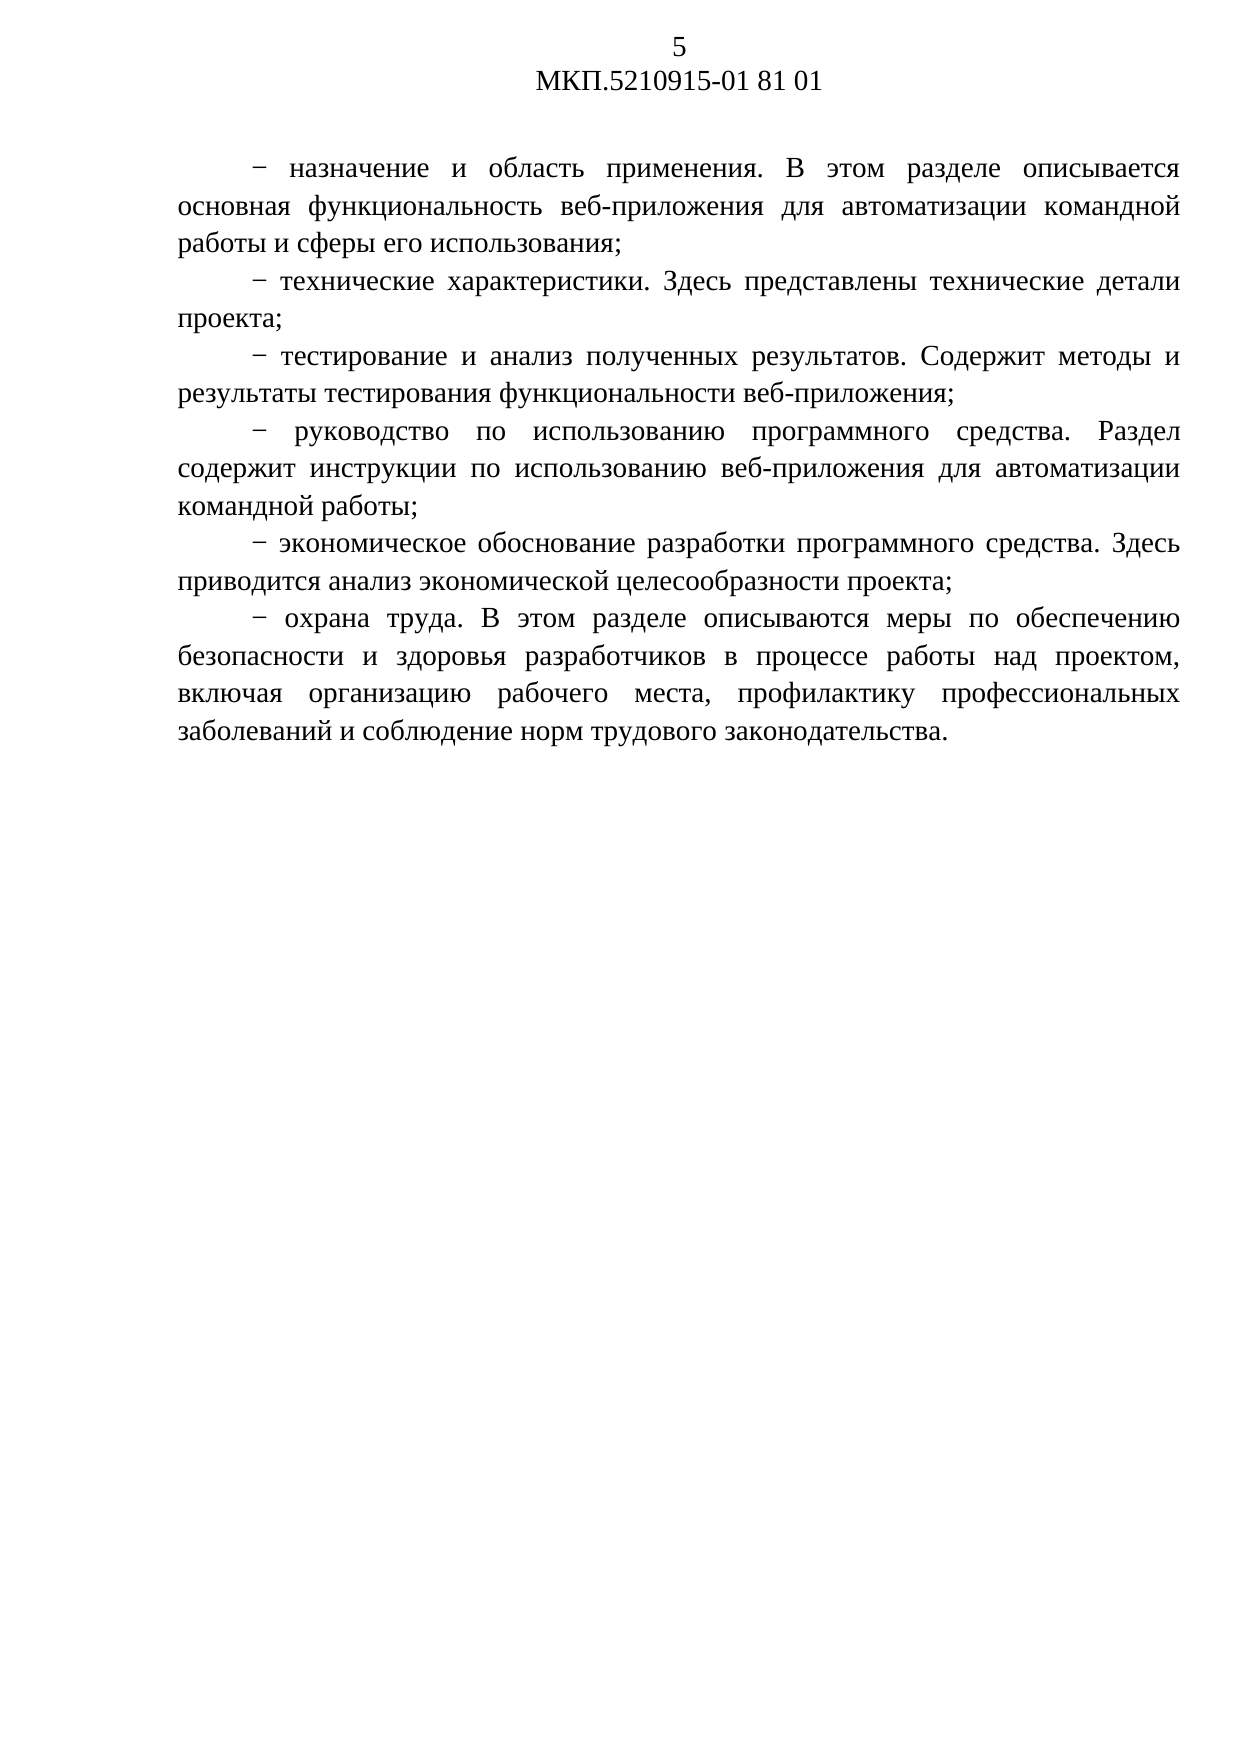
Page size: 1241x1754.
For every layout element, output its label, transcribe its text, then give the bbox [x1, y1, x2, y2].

text − охрана труда. В этом разделе описываются меры по обеспечению безопасности и здоровья разработчиков в процессе работы над проектом, включая организацию рабочего места, профилактику профессиональных заболеваний и соблюдение норм трудового законодательства. [177, 598, 1181, 748]
text − руководство по использованию программного средства. Раздел содержит инструкции по использованию веб-приложения для автоматизации командной работы; [177, 410, 1181, 523]
text − назначение и область применения. В этом разделе описывается основная функциональность веб-приложения для автоматизации командной работы и сферы его использования; [177, 148, 1181, 260]
text − экономическое обоснование разработки программного средства. Здесь приводится анализ экономической целесообразности проекта; [177, 523, 1181, 598]
text − технические характеристики. Здесь представлены технические детали проекта; [177, 260, 1181, 335]
text − тестирование и анализ полученных результатов. Содержит методы и результаты тестирования функциональности веб-приложения; [177, 335, 1181, 410]
